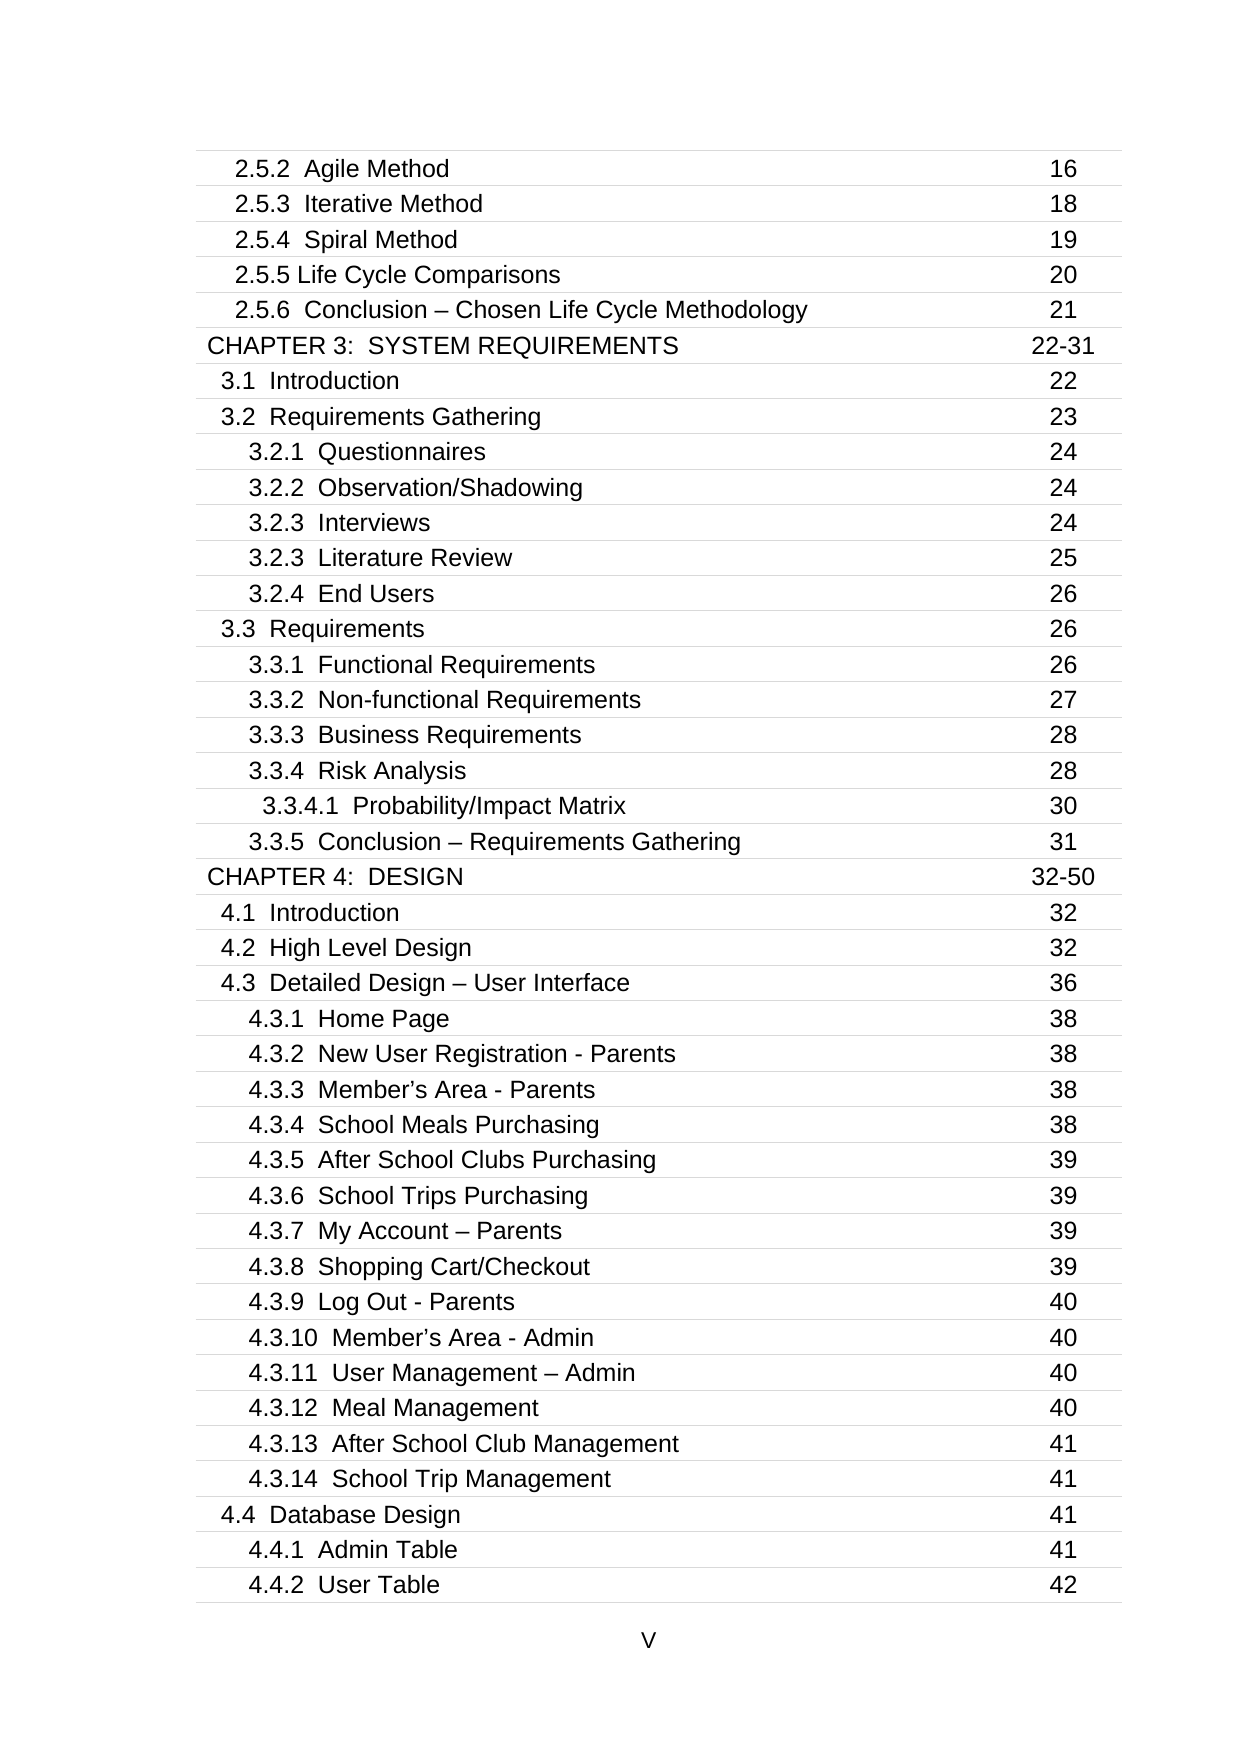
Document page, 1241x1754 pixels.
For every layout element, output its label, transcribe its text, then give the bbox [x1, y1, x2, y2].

table_cell 4.3.6 School Trips Purchasing [196, 1178, 1004, 1212]
table_cell 42 [1004, 1568, 1122, 1602]
table_cell 2.5.6 Conclusion – Chosen Life Cycle Methodology [196, 293, 1004, 327]
table_cell 3.3.5 Conclusion – Requirements Gathering [196, 824, 1004, 858]
table_cell 4.3.9 Log Out - Parents [196, 1284, 1004, 1319]
table_cell 40 [1004, 1320, 1122, 1354]
table_cell 32 [1004, 930, 1122, 964]
table_cell 2.5.3 Iterative Method [196, 186, 1004, 221]
table_cell 38 [1004, 1107, 1122, 1142]
table_cell 3.2.2 Observation/Shadowing [196, 470, 1004, 504]
table_cell 4.3.11 User Management – Admin [196, 1355, 1004, 1389]
table_cell 32-50 [1004, 859, 1122, 894]
table_cell 3.3 Requirements [196, 611, 1004, 646]
table_cell 3.2.4 End Users [196, 576, 1004, 610]
table_cell 3.3.1 Functional Requirements [196, 647, 1004, 681]
table_cell 38 [1004, 1072, 1122, 1106]
table_cell 4.3.3 Member’s Area - Parents [196, 1072, 1004, 1106]
table_cell 3.3.3 Business Requirements [196, 718, 1004, 752]
table_cell 24 [1004, 505, 1122, 539]
table_cell 4.4 Database Design [196, 1497, 1004, 1531]
table_cell 41 [1004, 1426, 1122, 1460]
table_cell 4.4.2 User Table [196, 1568, 1004, 1602]
table_cell 40 [1004, 1355, 1122, 1389]
table_cell 20 [1004, 257, 1122, 292]
table_cell 19 [1004, 222, 1122, 256]
table_cell 25 [1004, 541, 1122, 575]
table_cell 32 [1004, 895, 1122, 929]
table_cell CHAPTER 4: DESIGN [196, 859, 1004, 894]
table_cell 4.3.1 Home Page [196, 1001, 1004, 1035]
table_cell 3.3.4.1 Probability/Impact Matrix [196, 789, 1004, 823]
table_cell 2.5.5 Life Cycle Comparisons [196, 257, 1004, 292]
table_cell 4.3.14 School Trip Management [196, 1461, 1004, 1496]
table_cell 4.1 Introduction [196, 895, 1004, 929]
table_cell 28 [1004, 753, 1122, 787]
table_cell 4.3.13 After School Club Management [196, 1426, 1004, 1460]
table_cell 28 [1004, 718, 1122, 752]
table_cell 3.2 Requirements Gathering [196, 399, 1004, 433]
table_cell 26 [1004, 576, 1122, 610]
table_cell 4.2 High Level Design [196, 930, 1004, 964]
table_cell 39 [1004, 1143, 1122, 1177]
table_cell 3.1 Introduction [196, 364, 1004, 398]
table_cell 4.3.5 After School Clubs Purchasing [196, 1143, 1004, 1177]
table_cell 39 [1004, 1249, 1122, 1283]
table_cell 38 [1004, 1001, 1122, 1035]
table_cell 18 [1004, 186, 1122, 221]
table_cell 2.5.2 Agile Method [196, 151, 1004, 185]
table_cell 22-31 [1004, 328, 1122, 362]
table_cell 4.3.10 Member’s Area - Admin [196, 1320, 1004, 1354]
table_cell 36 [1004, 966, 1122, 1000]
table_cell 4.3.7 My Account – Parents [196, 1214, 1004, 1248]
table_cell 41 [1004, 1497, 1122, 1531]
table_cell 4.3.2 New User Registration - Parents [196, 1036, 1004, 1071]
table_cell 24 [1004, 470, 1122, 504]
table_cell 2.5.4 Spiral Method [196, 222, 1004, 256]
table_cell 31 [1004, 824, 1122, 858]
table_cell 21 [1004, 293, 1122, 327]
table_cell 39 [1004, 1178, 1122, 1212]
table_cell 40 [1004, 1284, 1122, 1319]
table_cell 41 [1004, 1461, 1122, 1496]
table_cell 39 [1004, 1214, 1122, 1248]
table_cell 4.3.12 Meal Management [196, 1391, 1004, 1425]
table_cell 3.2.1 Questionnaires [196, 434, 1004, 469]
table_cell 26 [1004, 611, 1122, 646]
table_cell 38 [1004, 1036, 1122, 1071]
table_cell 3.3.4 Risk Analysis [196, 753, 1004, 787]
table_cell 3.2.3 Interviews [196, 505, 1004, 539]
table_cell 16 [1004, 151, 1122, 185]
table_cell 4.3.4 School Meals Purchasing [196, 1107, 1004, 1142]
table_cell 3.3.2 Non-functional Requirements [196, 682, 1004, 717]
table_cell 4.3.8 Shopping Cart/Checkout [196, 1249, 1004, 1283]
table_cell CHAPTER 3: SYSTEM REQUIREMENTS [196, 328, 1004, 362]
table_cell 26 [1004, 647, 1122, 681]
table_cell 3.2.3 Literature Review [196, 541, 1004, 575]
table_cell 27 [1004, 682, 1122, 717]
table_cell 24 [1004, 434, 1122, 469]
table_cell 40 [1004, 1391, 1122, 1425]
table_cell 41 [1004, 1532, 1122, 1567]
table_cell 4.4.1 Admin Table [196, 1532, 1004, 1567]
table_cell 22 [1004, 364, 1122, 398]
table_cell 23 [1004, 399, 1122, 433]
table_cell 30 [1004, 789, 1122, 823]
table_cell 4.3 Detailed Design – User Interface [196, 966, 1004, 1000]
